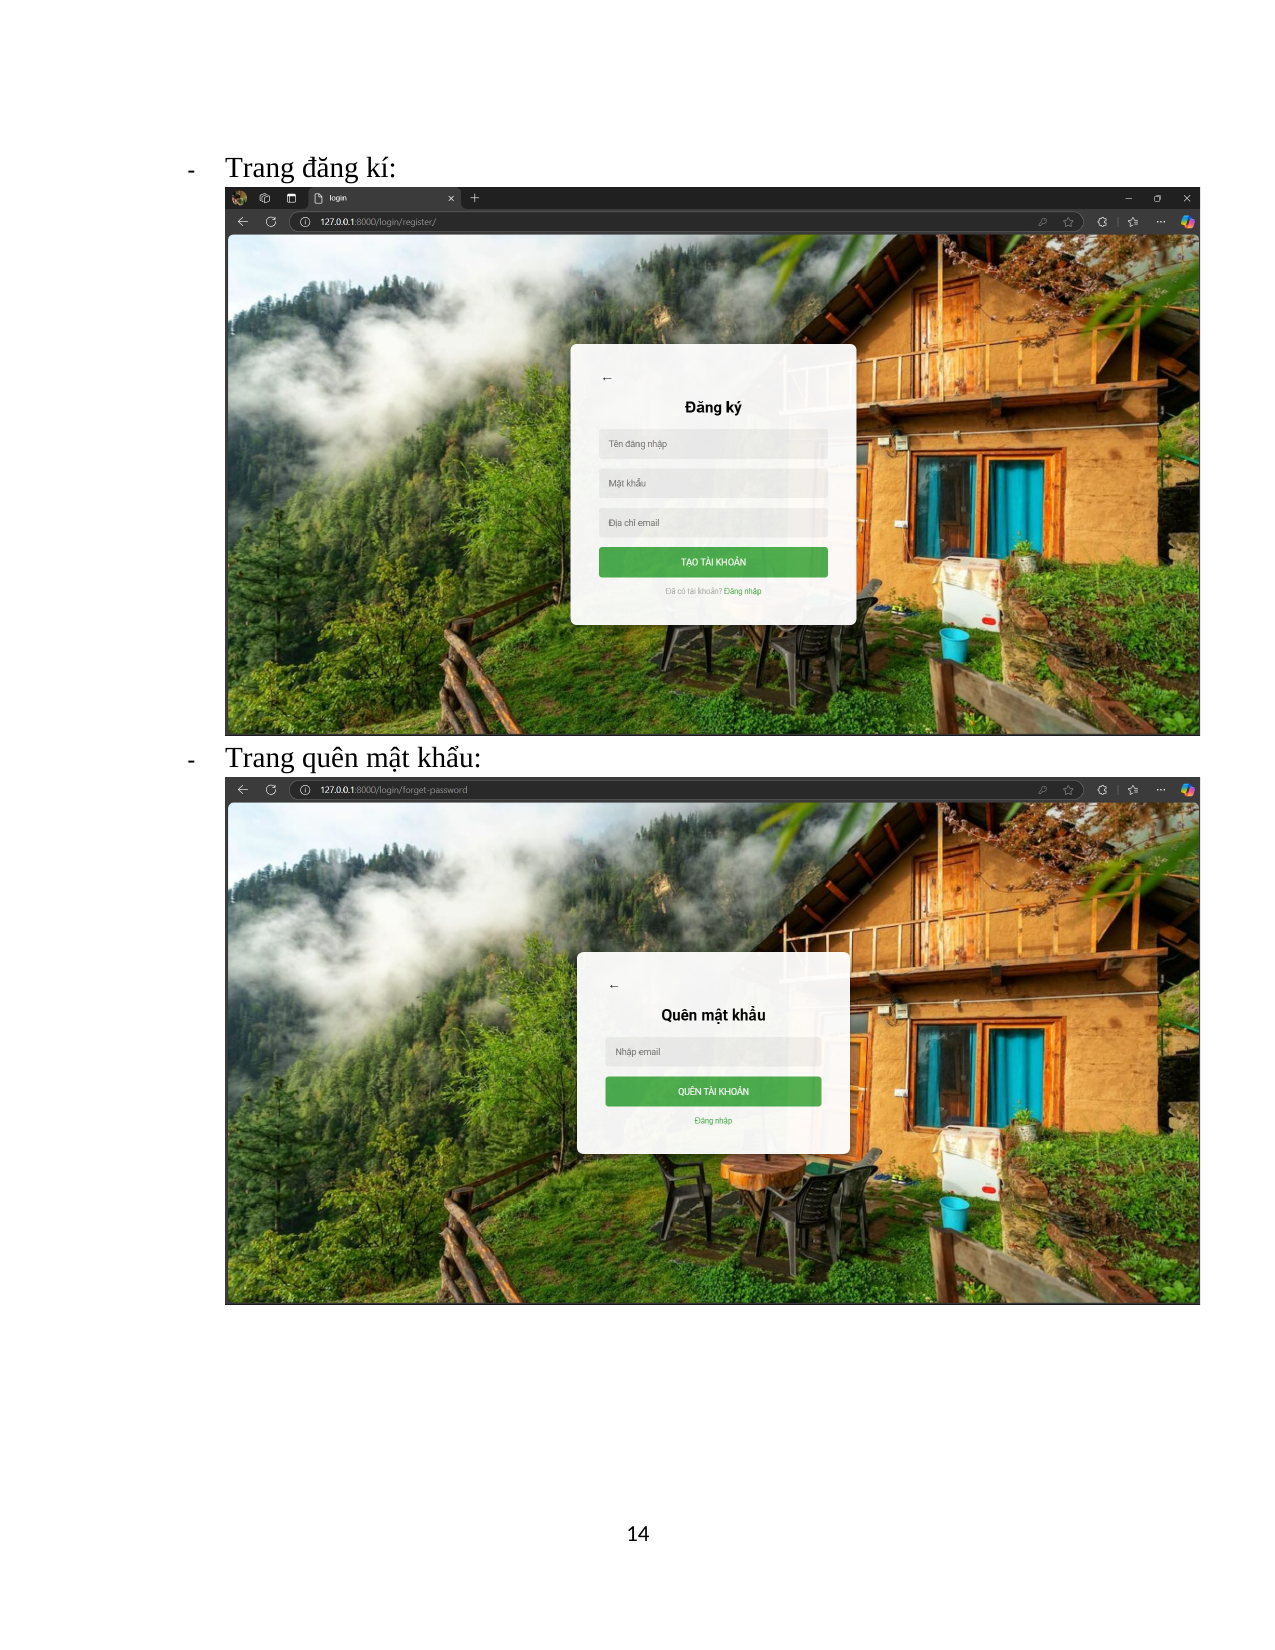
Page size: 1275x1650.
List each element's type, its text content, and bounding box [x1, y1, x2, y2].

picture [225, 187, 1200, 736]
picture [225, 777, 1200, 1305]
